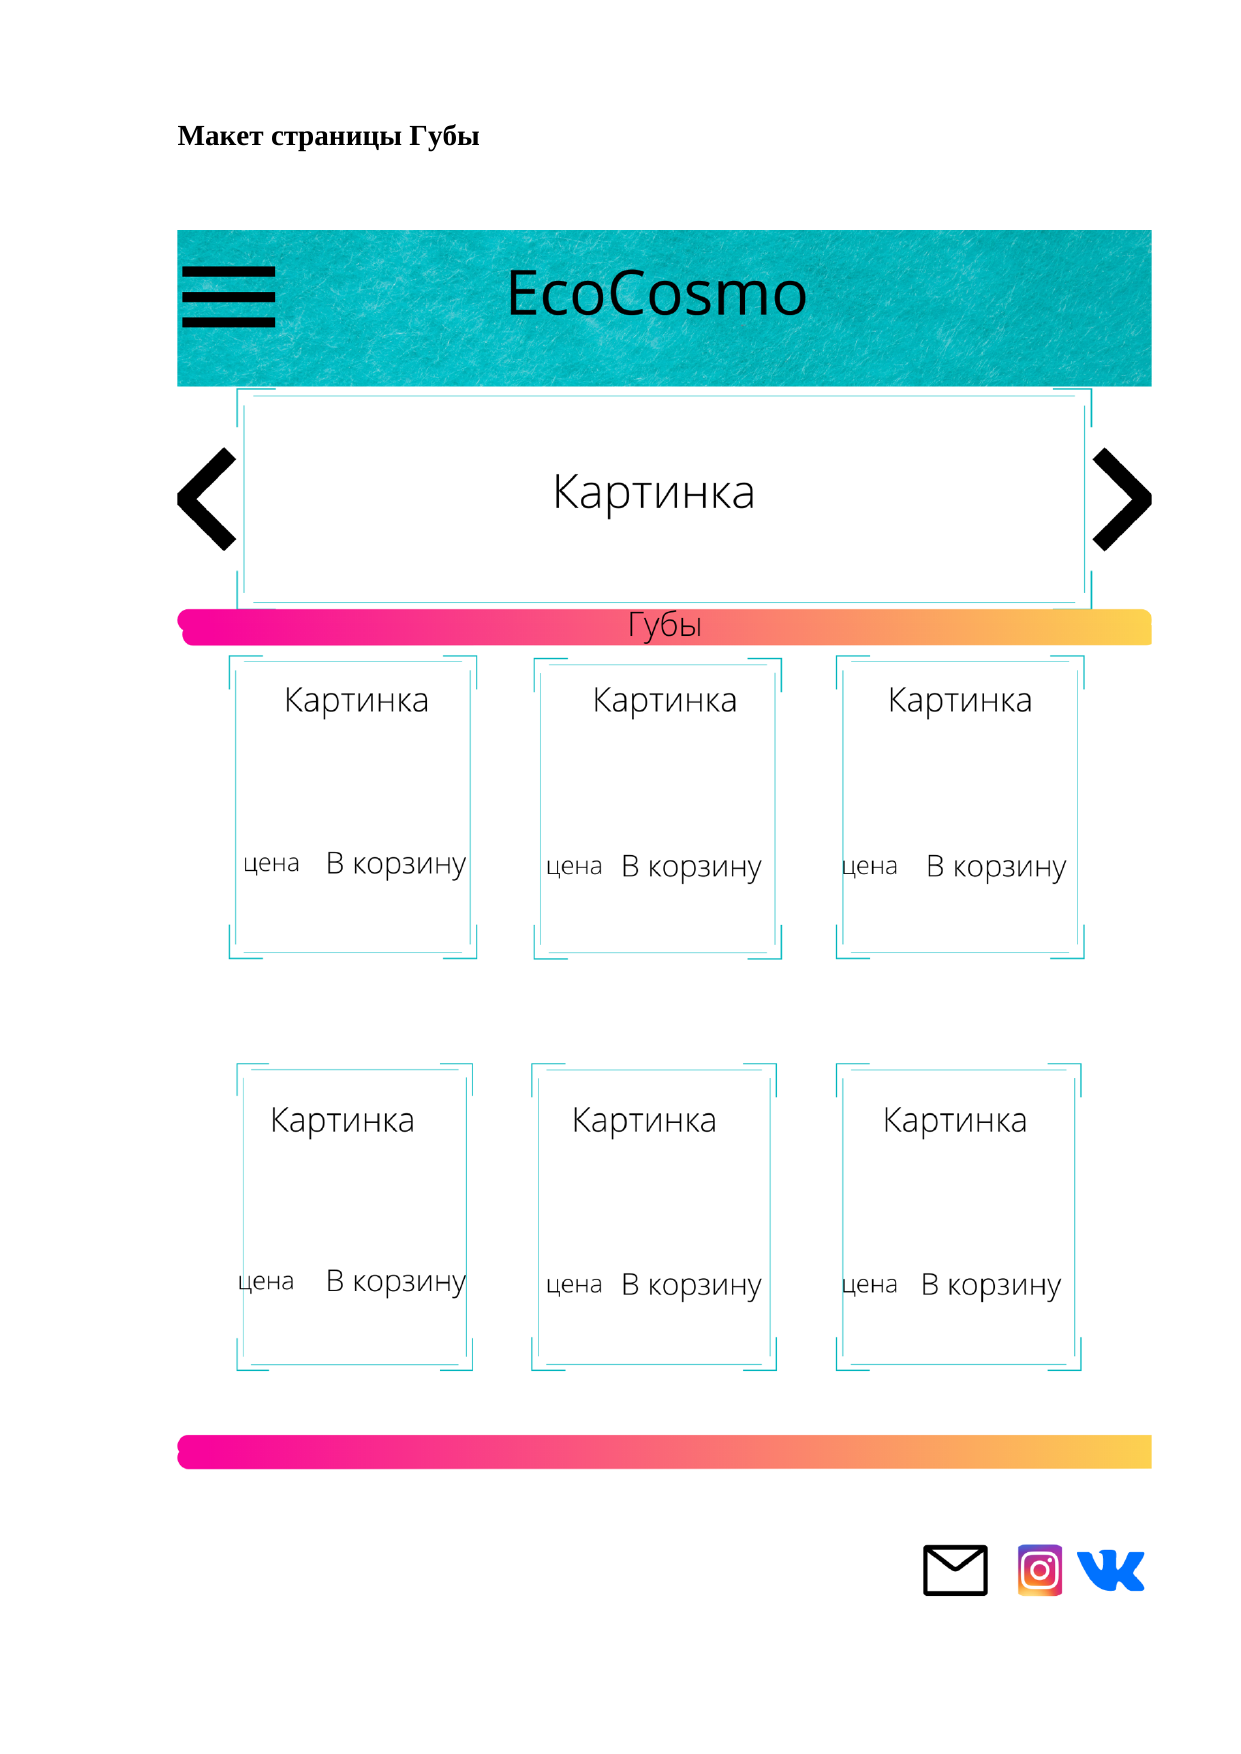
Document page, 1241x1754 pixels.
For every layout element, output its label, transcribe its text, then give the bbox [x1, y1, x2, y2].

text Макет страницы Губы [177, 118, 1152, 152]
picture [177, 230, 1152, 1609]
